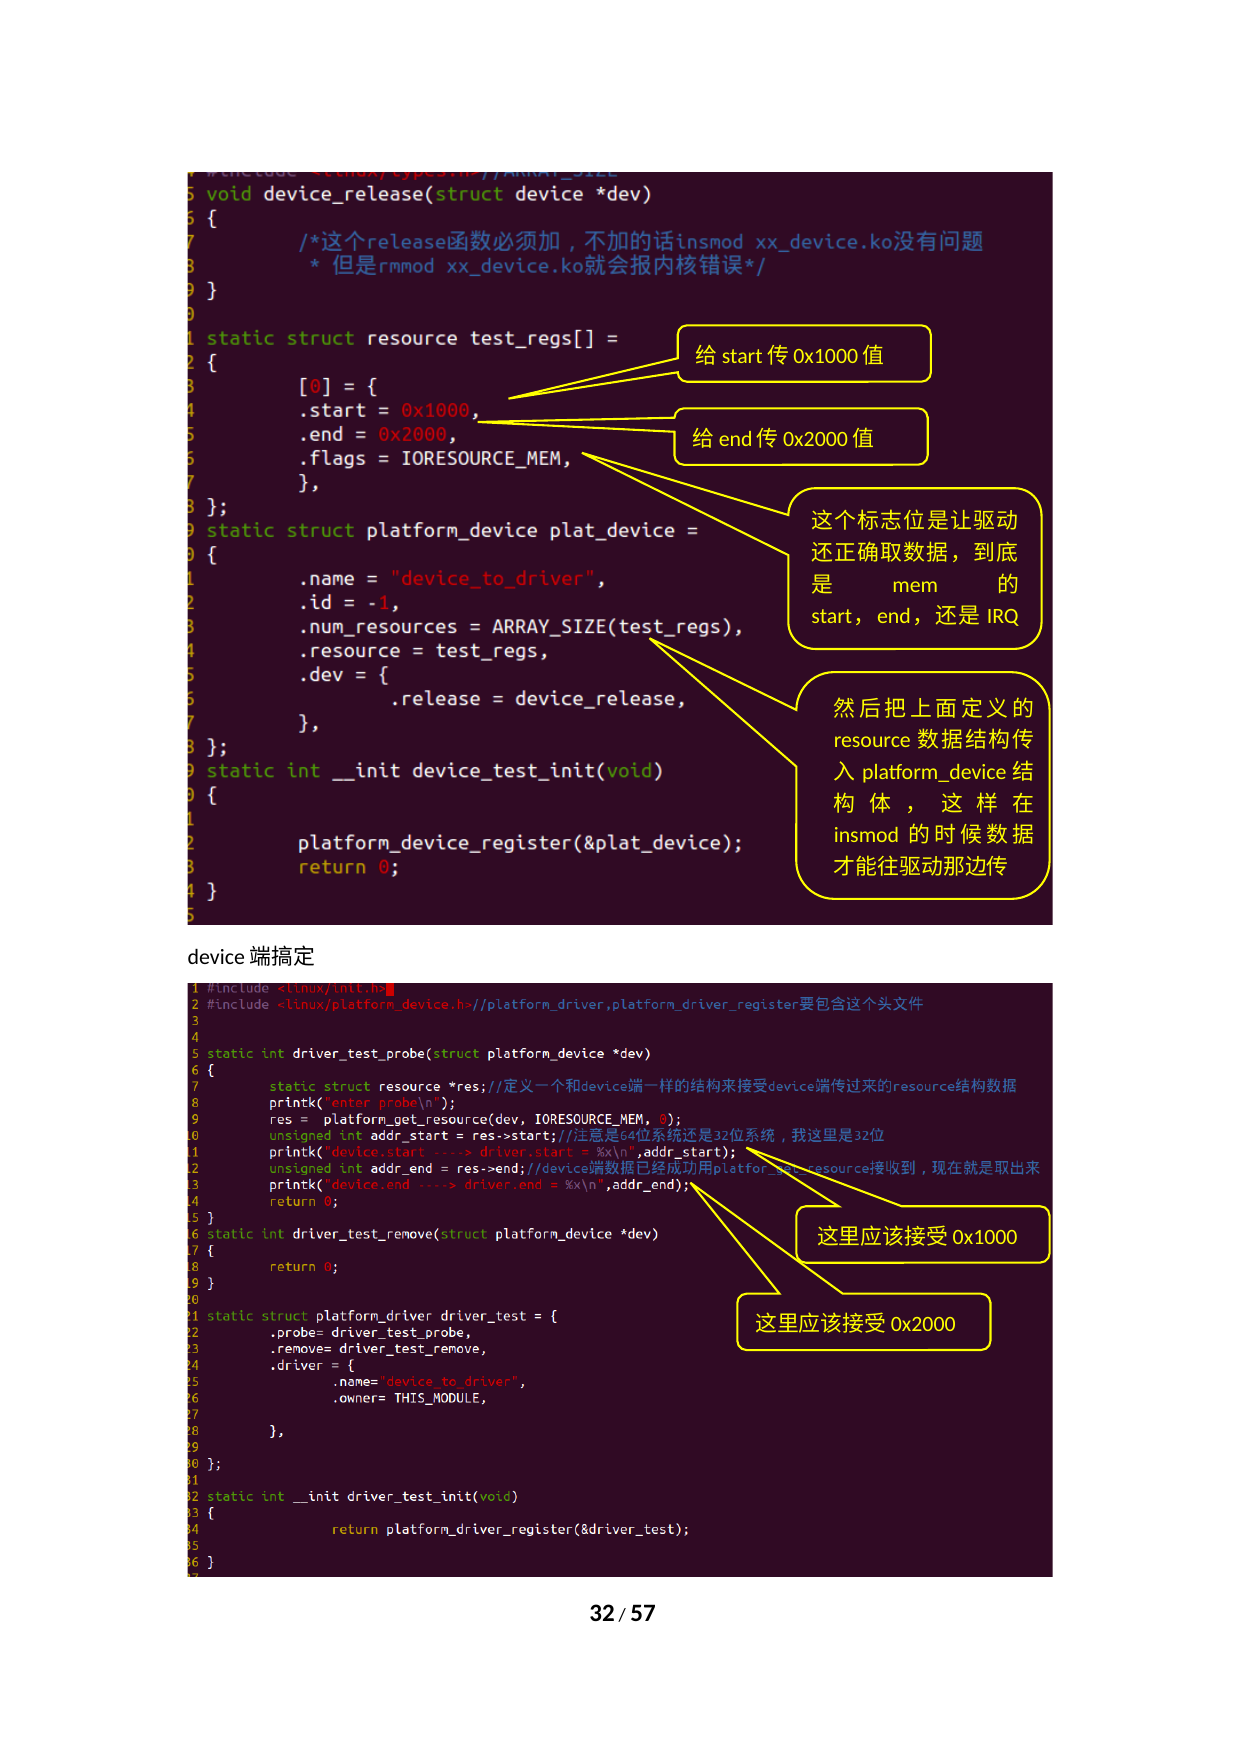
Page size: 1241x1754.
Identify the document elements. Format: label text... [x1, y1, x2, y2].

text device端搞定 [187, 938, 1053, 971]
picture [187, 172, 1053, 925]
picture [187, 983, 1053, 1577]
